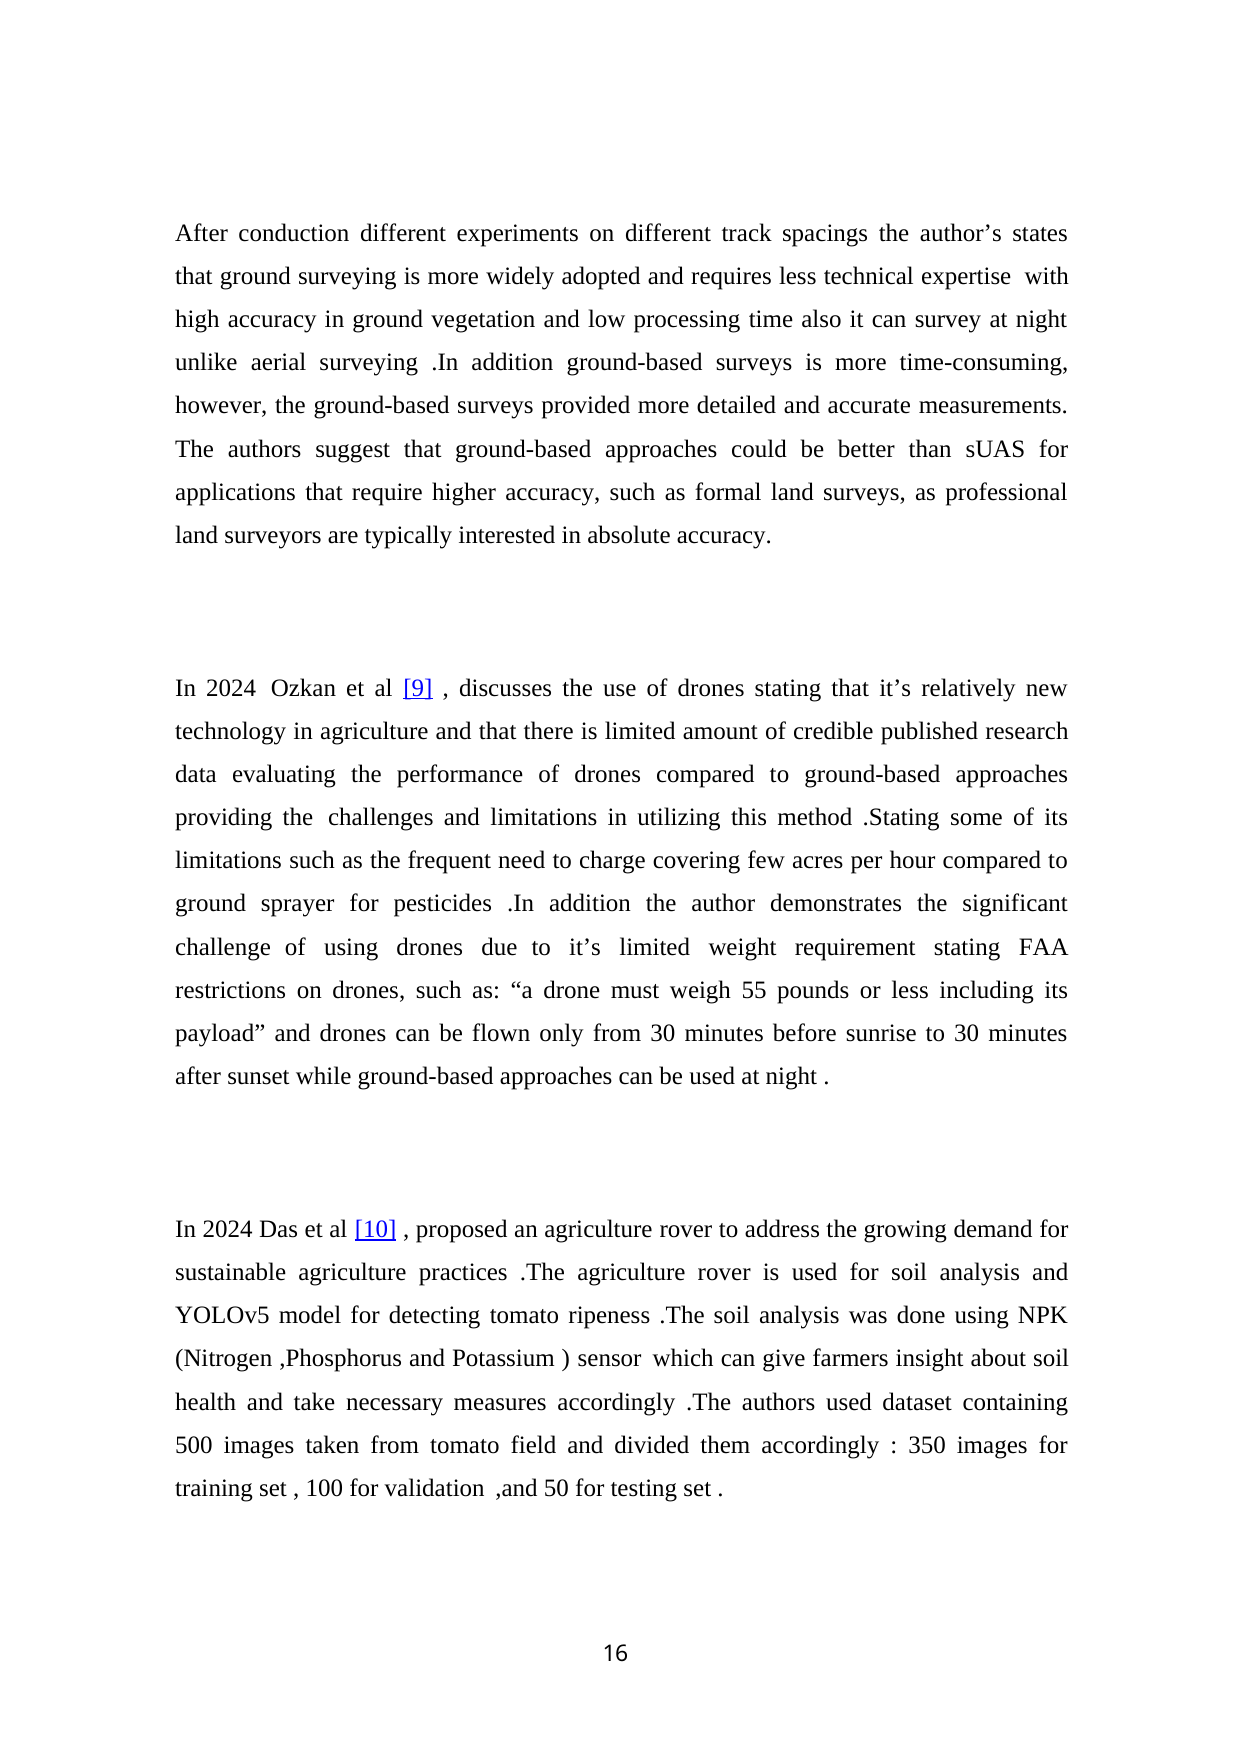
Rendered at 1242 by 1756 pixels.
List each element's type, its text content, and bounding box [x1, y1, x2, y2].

text After conduction different experiments on different track spacings the author’s states that ground surveying is more widely adopted and requires less technical expertise with high accuracy in ground vegetation and low processing time also it can survey at night unlike aerial surveying .In addition ground-based surveys is more time-consuming, however, the ground-based surveys provided more detailed and accurate measurements. The authors suggest that ground-based approaches could be better than sUAS for applications that require higher accuracy, such as formal land surveys, as professional land surveyors are typically interested in absolute accuracy. [175, 218, 1069, 549]
text In 2024 Das et al [10] , proposed an agriculture rover to address the growing demand for sustainable agriculture practices .The agriculture rover is used for soil analysis and YOLOv5 model for detecting tomato ripeness .The soil analysis was done using NPK (Nitrogen ,Phosphorus and Potassium ) sensor which can give farmers insight about soil health and take necessary measures accordingly .The authors used dataset containing 500 images taken from tomato field and divided them accordingly : 350 images for training set , 100 for validation ,and 50 for testing set . [175, 1214, 1069, 1502]
text In 2024 Ozkan et al [9] , discusses the use of drones stating that it’s relatively new technology in agriculture and that there is limited amount of credible published research data evaluating the performance of drones compared to ground-based approaches providing the challenges and limitations in utilizing this method .Stating some of its limitations such as the frequent need to charge covering few acres per hour compared to ground sprayer for pesticides .In addition the author demonstrates the significant challenge of using drones due to it’s limited weight requirement stating FAA restrictions on drones, such as: “a drone must weigh 55 pounds or less including its payload” and drones can be flown only from 30 minutes before sunrise to 30 minutes after sunset while ground-based approaches can be used at night . [175, 673, 1069, 1090]
